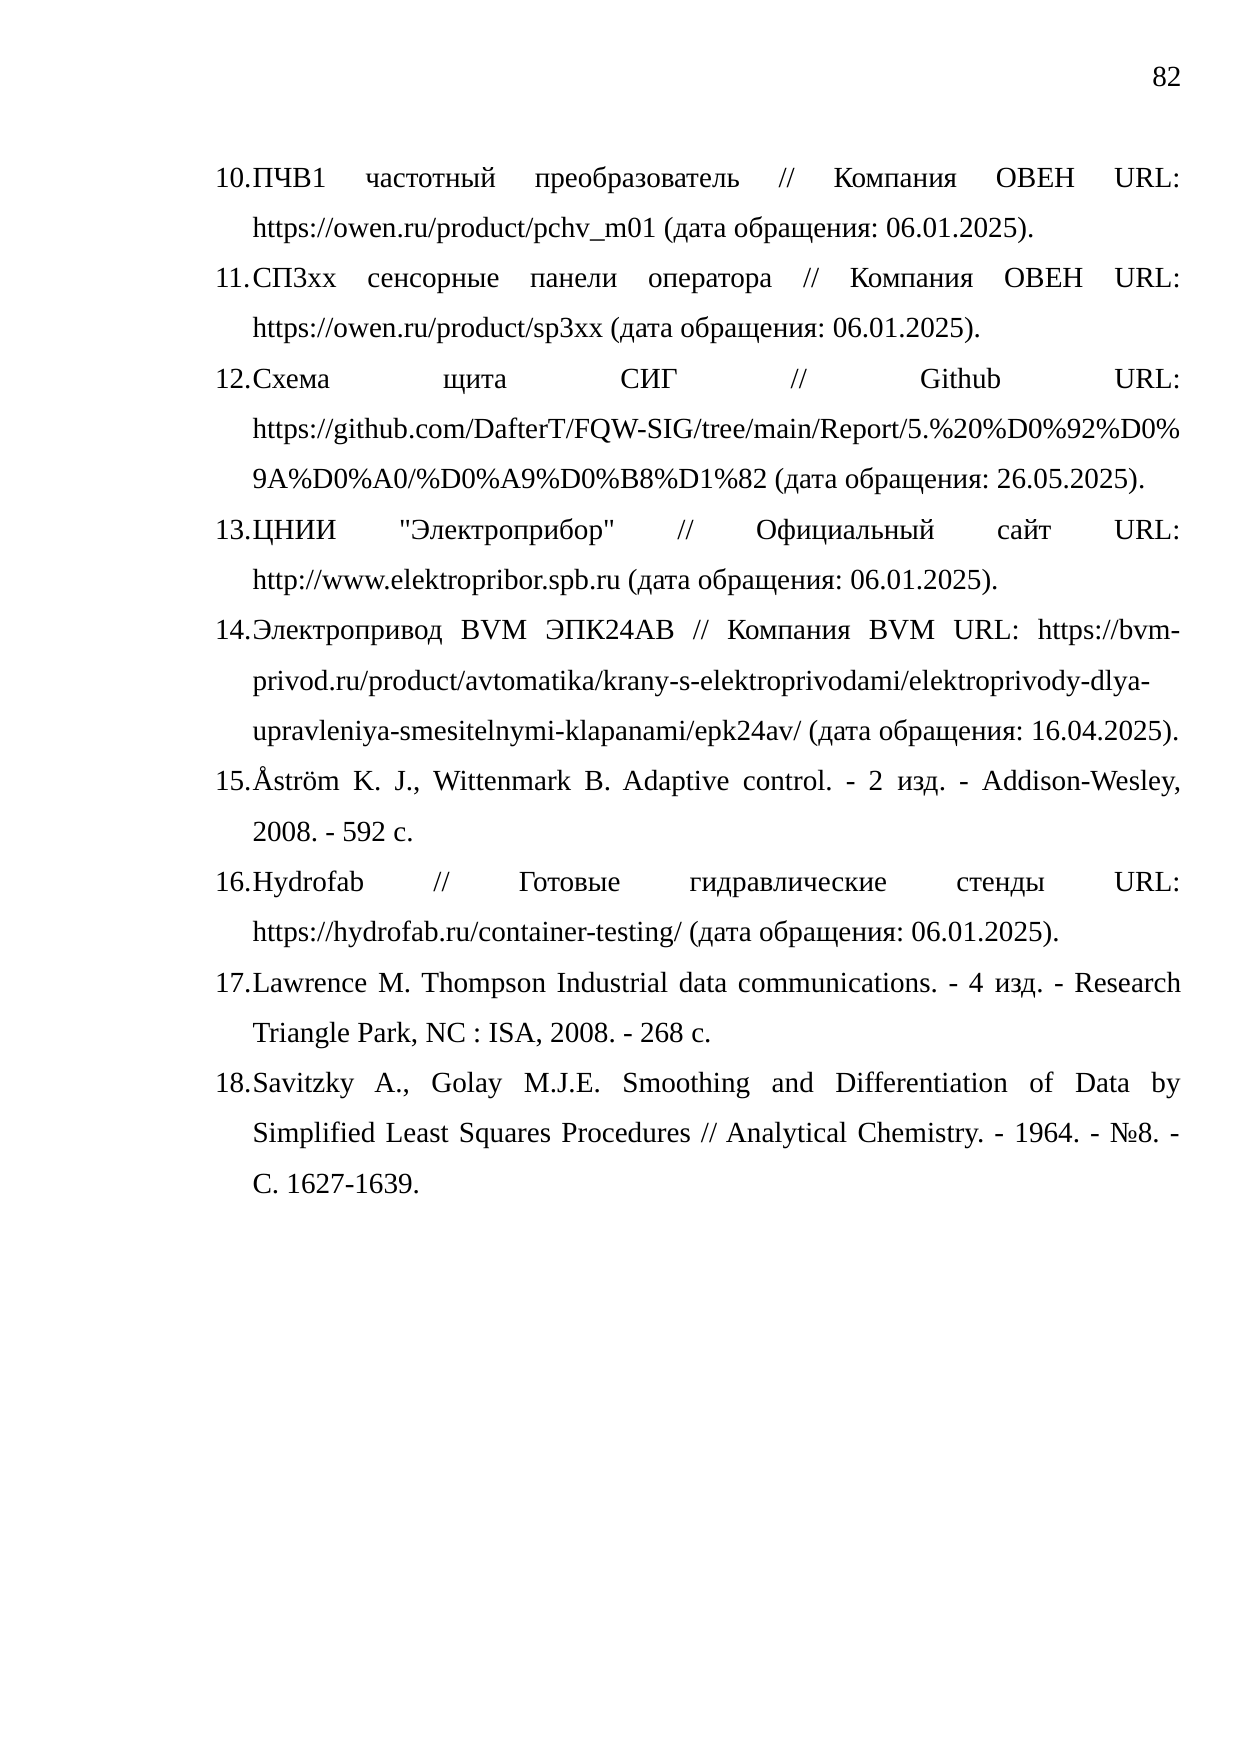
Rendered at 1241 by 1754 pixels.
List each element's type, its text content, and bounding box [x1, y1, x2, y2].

list Hydrofab // Готовые гидравлические стенды URL: https://hydrofab.ru/container-testing/ (дата обращения: 06.01.2025). [215, 864, 1181, 948]
list Savitzky A., Golay M.J.E. Smoothing and Differentiation of Data by Simplified Least Squares Procedures // Analytical Chemistry. - 1964. - №8. - С. 1627-1639. [215, 1065, 1181, 1199]
list Электропривод BVM ЭПК24АВ // Компания BVM URL: https://bvm-privod.ru/product/avtomatika/krany-s-elektroprivodami/elektroprivody-dlya-upravleniya-smesitelnymi-klapanami/epk24av/ (дата обращения: 16.04.2025). [215, 612, 1181, 747]
list Lawrence M. Thompson Industrial data communications. - 4 изд. - Research Triangle Park, NC : ISA, 2008. - 268 с. [215, 965, 1181, 1048]
list ЦНИИ "Электроприбор" // Официальный сайт URL: http://www.elektropribor.spb.ru (дата обращения: 06.01.2025). [215, 512, 1181, 596]
list ПЧВ1 частотный преобразователь // Компания ОВЕН URL: https://owen.ru/product/pchv_m01 (дата обращения: 06.01.2025). [215, 160, 1181, 243]
list Схема щита СИГ // Github URL: https://github.com/DafterT/FQW-SIG/tree/main/Report/5.%20%D0%92%D0%9A%D0%A0/%D0%A9%D0%B8%D1%82 (дата обращения: 26.05.2025). [215, 361, 1181, 495]
list СП3хх сенсорные панели оператора // Компания ОВЕН URL: https://owen.ru/product/sp3xx (дата обращения: 06.01.2025). [215, 260, 1181, 344]
list Åström K. J., Wittenmark B. Adaptive control. - 2 изд. - Addison-Wesley, 2008. - 592 с. [215, 763, 1181, 847]
